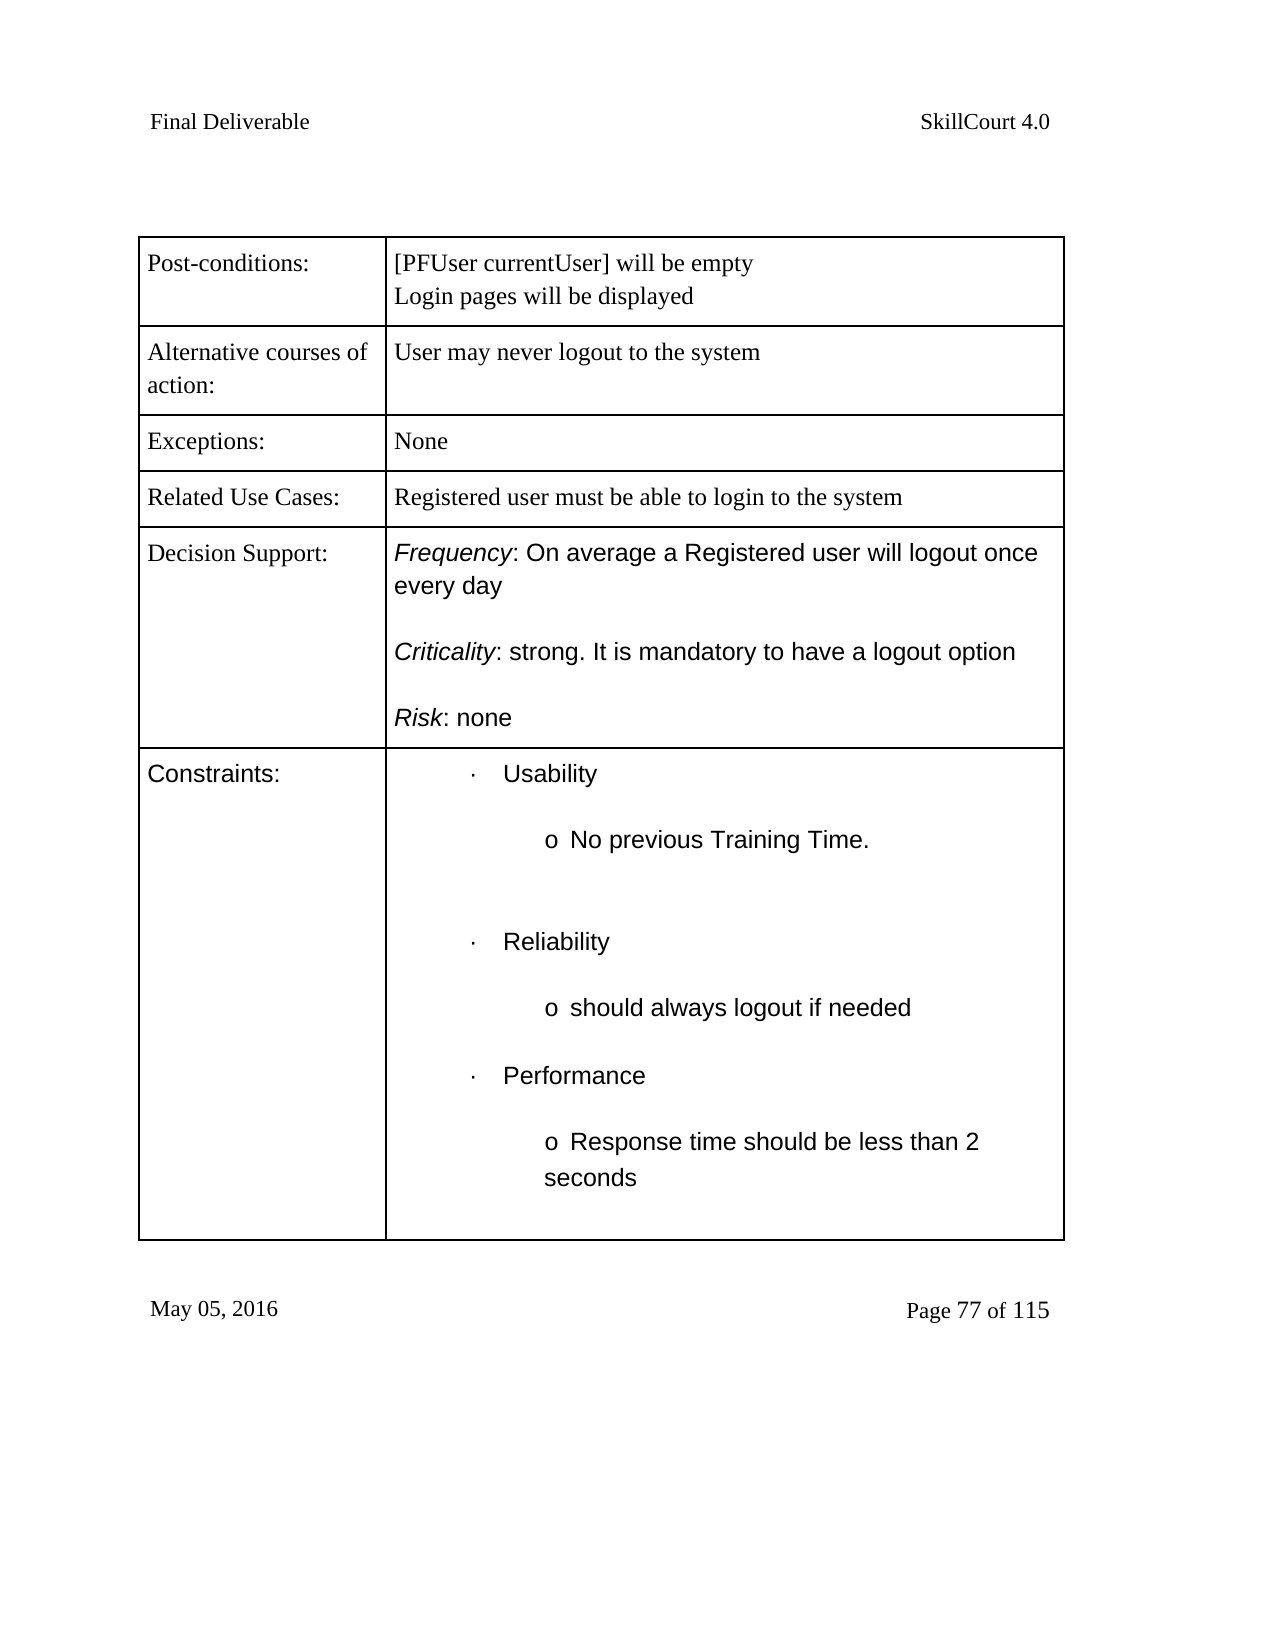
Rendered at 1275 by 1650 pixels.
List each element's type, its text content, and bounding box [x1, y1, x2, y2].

table_cell Alternative courses of action: [140, 327, 385, 414]
table_cell User may never logout to the system [387, 327, 1063, 414]
table_cell Frequency: On average a Registered user will logout once every day Criticality: strong. It is mandatory to have a logout option Risk: none [387, 528, 1063, 747]
table_cell Constraints: [140, 749, 385, 1239]
table_cell [PFUser currentUser] will be empty Login pages will be displayed [387, 238, 1063, 325]
table_cell Post-conditions: [140, 238, 385, 325]
table_cell Registered user must be able to login to the system [387, 472, 1063, 526]
table_cell None [387, 416, 1063, 469]
table_cell Decision Support: [140, 528, 385, 747]
table_cell Exceptions: [140, 416, 385, 469]
table_cell Related Use Cases: [140, 472, 385, 526]
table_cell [387, 749, 1063, 1239]
